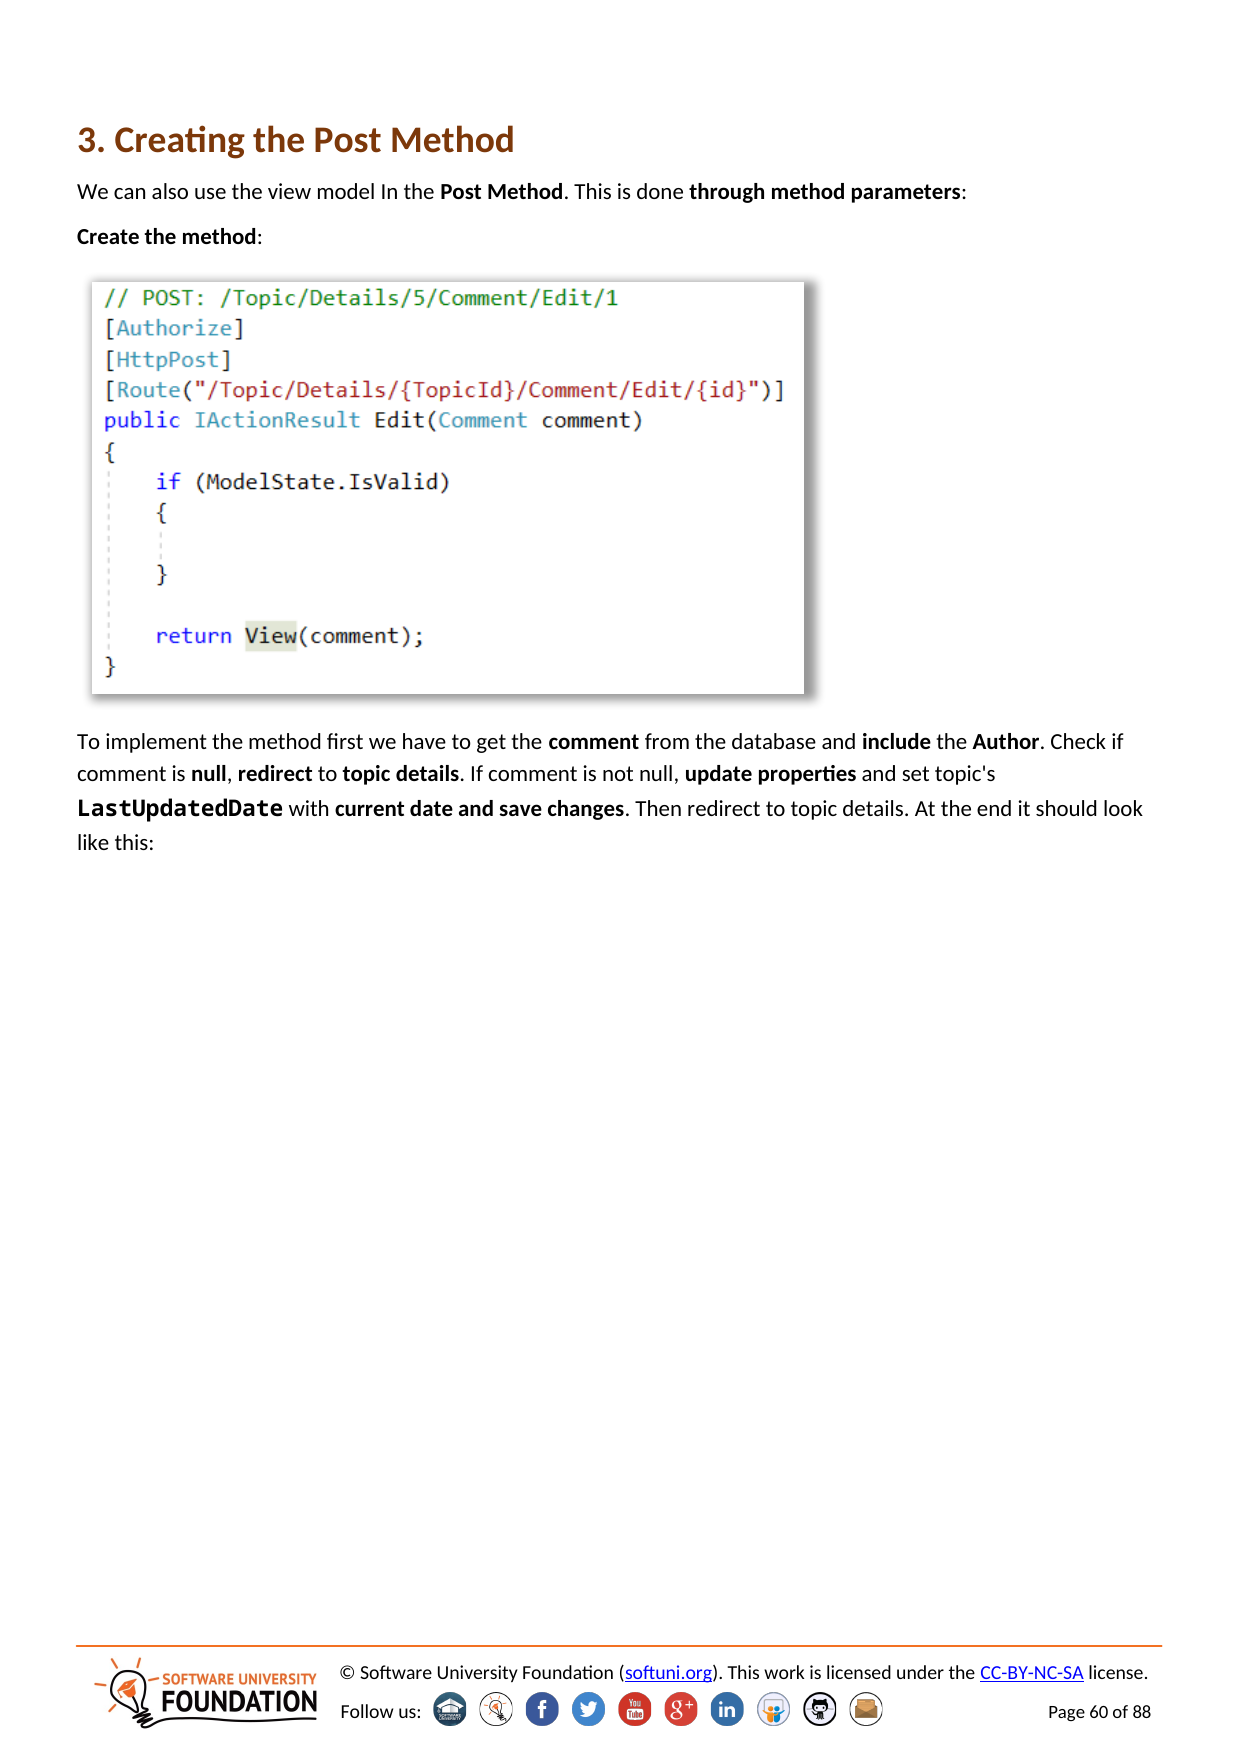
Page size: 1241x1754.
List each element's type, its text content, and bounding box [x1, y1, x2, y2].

picture [664, 1692, 698, 1726]
text We can also use the view model In the Post Method. This is done through method parameters: [77, 177, 1163, 205]
picture [479, 1692, 513, 1726]
picture [803, 1692, 837, 1726]
subtitle Creating the Post Method [77, 116, 1163, 162]
picture [757, 1692, 790, 1726]
picture [618, 1692, 652, 1726]
picture [710, 1692, 744, 1726]
text To implement the method first we have to get the comment from the database and include the Author. Check if comment is null, redirect to topic details. If comment is not null, update properties and set topic's LastUpdatedDate with current date and save changes. Then redirect to topic details. At the end it should look like this: [77, 727, 1163, 856]
picture [525, 1692, 559, 1726]
picture [572, 1692, 605, 1726]
picture [93, 1656, 317, 1729]
text Create the method: [77, 222, 1163, 250]
picture [849, 1692, 883, 1726]
picture [92, 282, 804, 694]
picture [433, 1692, 467, 1726]
